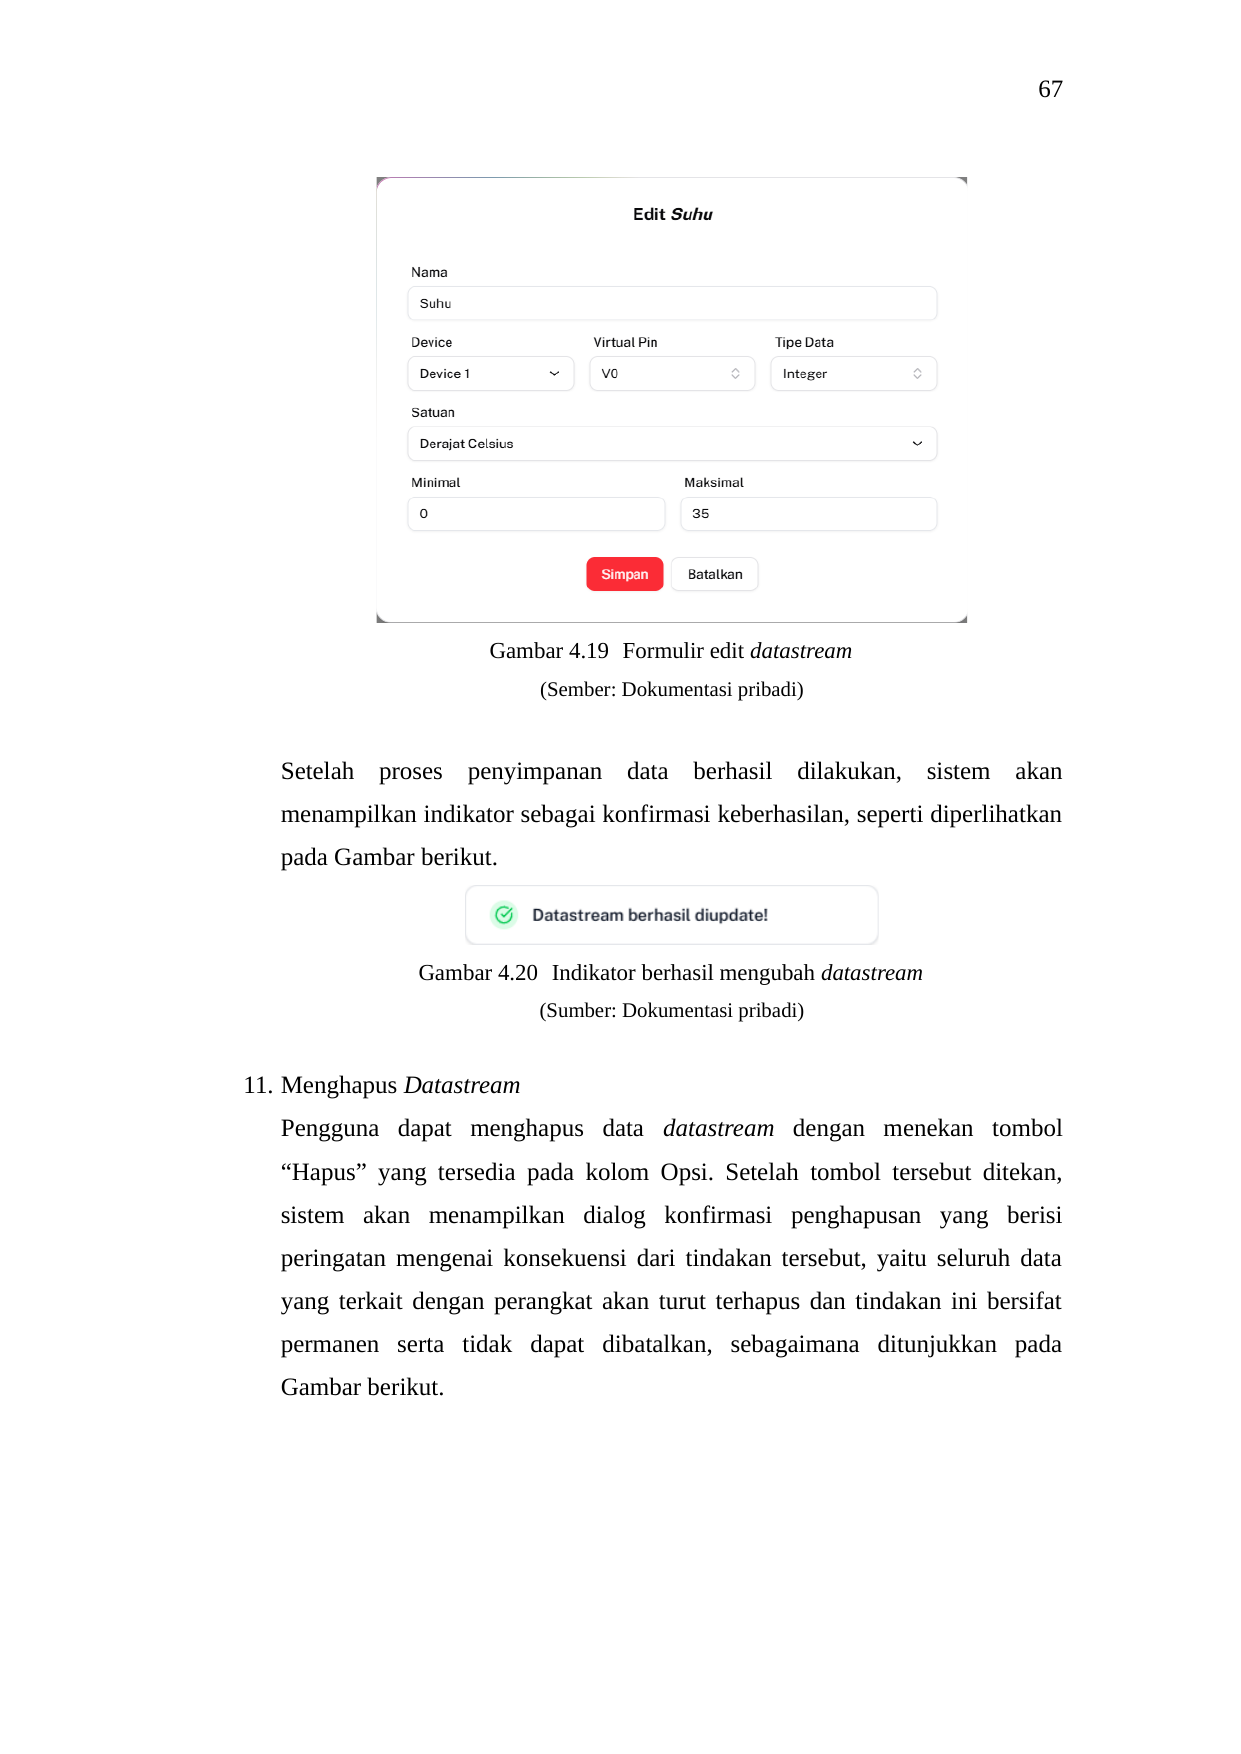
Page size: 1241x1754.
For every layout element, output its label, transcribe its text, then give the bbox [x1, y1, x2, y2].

list Menghapus Datastream [243, 1070, 1063, 1099]
picture [376, 177, 968, 623]
text Formulir edit datastream [281, 637, 1063, 664]
list (Sumber: Dokumentasi pribadi) [281, 998, 1063, 1022]
list (Sember: Dokumentasi pribadi) [281, 677, 1063, 701]
text Indikator berhasil mengubah datastream [281, 959, 1063, 985]
list Setelah proses penyimpanan data berhasil dilakukan, sistem akan menampilkan indikator sebagai konfirmasi keberhasilan, seperti diperlihatkan pada Gambar berikut. [281, 756, 1063, 871]
picture [465, 885, 879, 945]
list Pengguna dapat menghapus data datastream dengan menekan tombol “Hapus” yang tersedia pada kolom Opsi. Setelah tombol tersebut ditekan, sistem akan menampilkan dialog konfirmasi penghapusan yang berisi peringatan mengenai konsekuensi dari tindakan tersebut, yaitu seluruh data yang terkait dengan perangkat akan turut terhapus dan tindakan ini bersifat permanen serta tidak dapat dibatalkan, sebagaimana ditunjukkan pada Gambar berikut. [281, 1113, 1063, 1401]
